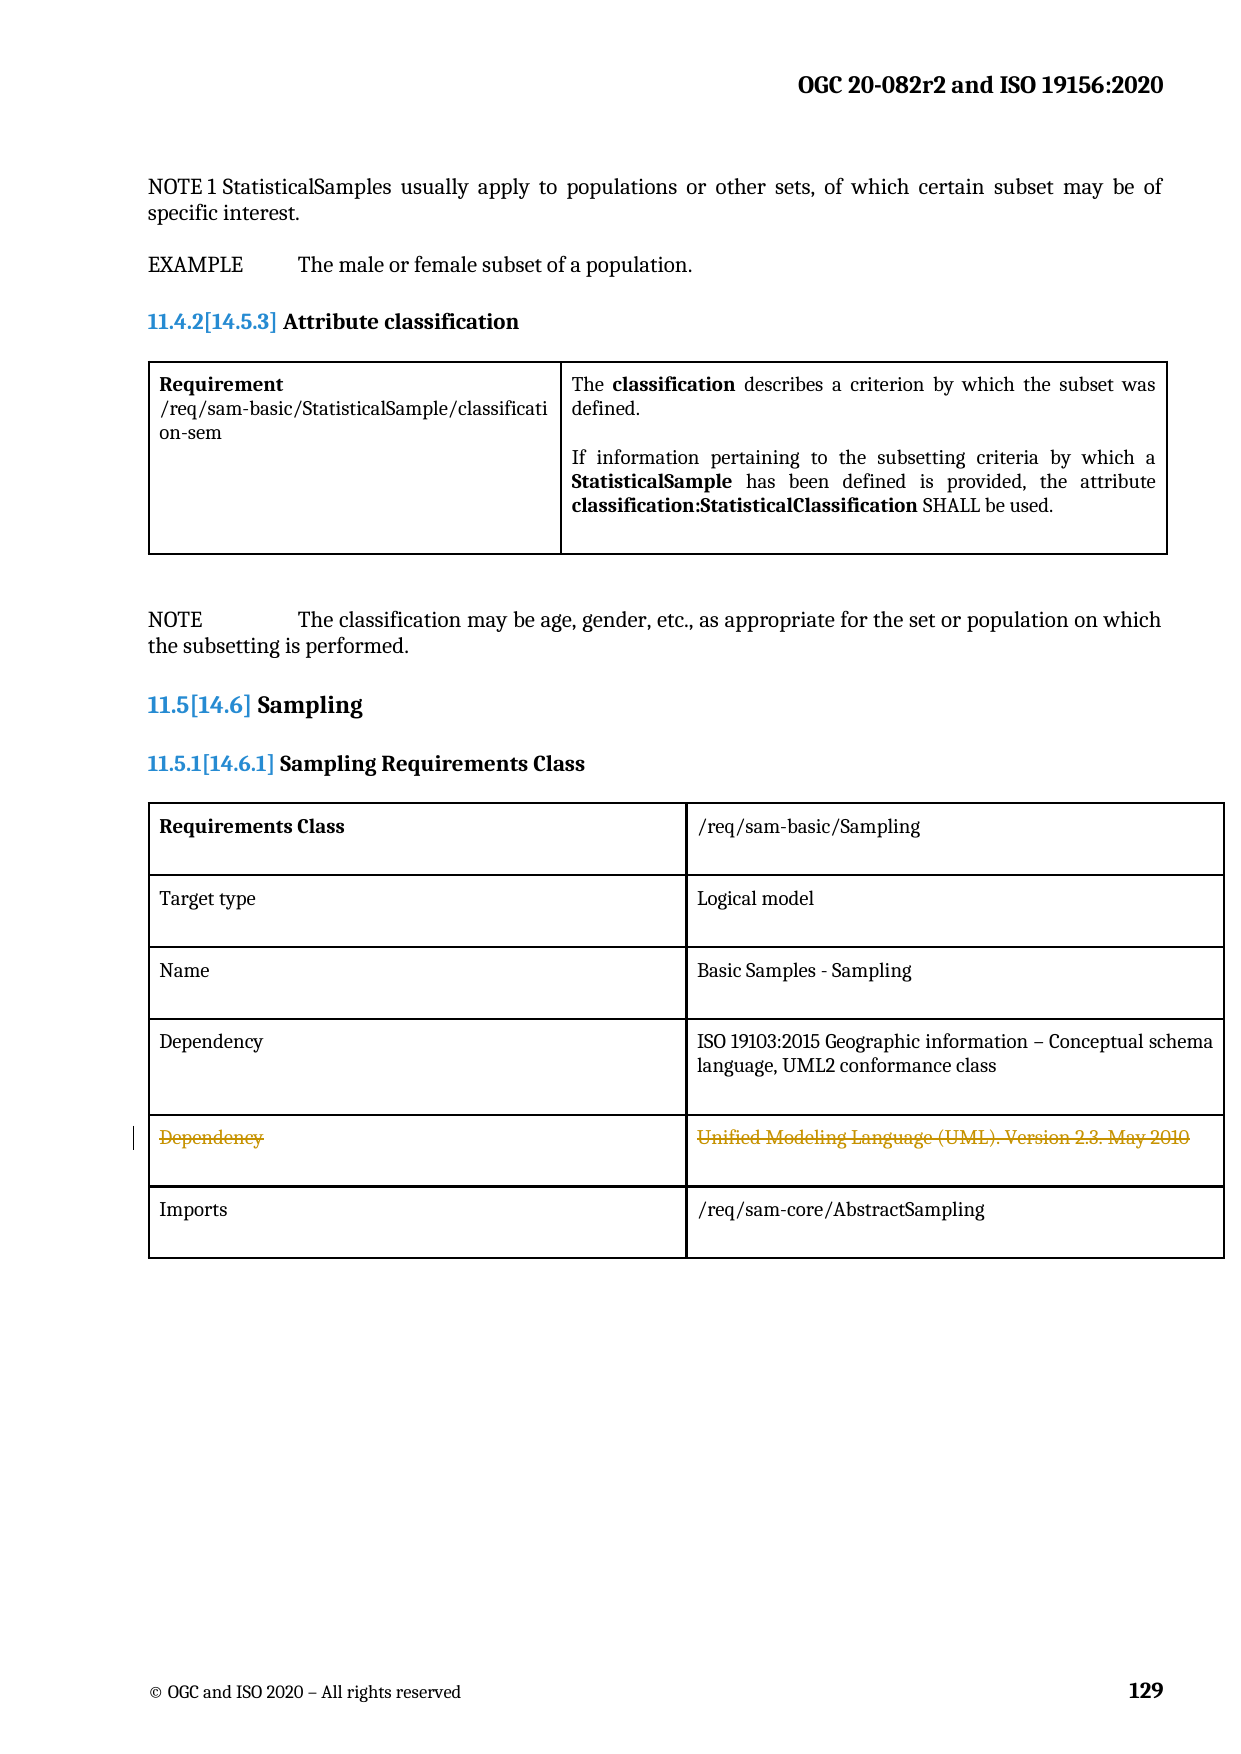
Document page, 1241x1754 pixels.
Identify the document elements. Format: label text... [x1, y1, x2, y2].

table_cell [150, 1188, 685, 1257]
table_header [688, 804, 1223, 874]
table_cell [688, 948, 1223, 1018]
subtitle Sampling Requirements Class [148, 751, 1163, 777]
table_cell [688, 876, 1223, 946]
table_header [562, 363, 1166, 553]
text NOTE The classification may be age, gender, etc., as appropriate for the set or population on which the subsetting is performed. [148, 607, 1163, 659]
text NOTE 1 StatisticalSamples usually apply to populations or other sets, of which certain subset may be of specific interest. [148, 174, 1163, 227]
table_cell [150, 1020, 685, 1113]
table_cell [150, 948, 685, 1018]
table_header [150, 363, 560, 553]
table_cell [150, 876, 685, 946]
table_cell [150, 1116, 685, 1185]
text EXAMPLE The male or female subset of a population. [148, 252, 1163, 278]
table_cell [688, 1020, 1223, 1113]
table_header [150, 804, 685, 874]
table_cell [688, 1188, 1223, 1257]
subtitle Sampling [148, 691, 1163, 719]
subtitle Attribute classification [148, 309, 1163, 336]
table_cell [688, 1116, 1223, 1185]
